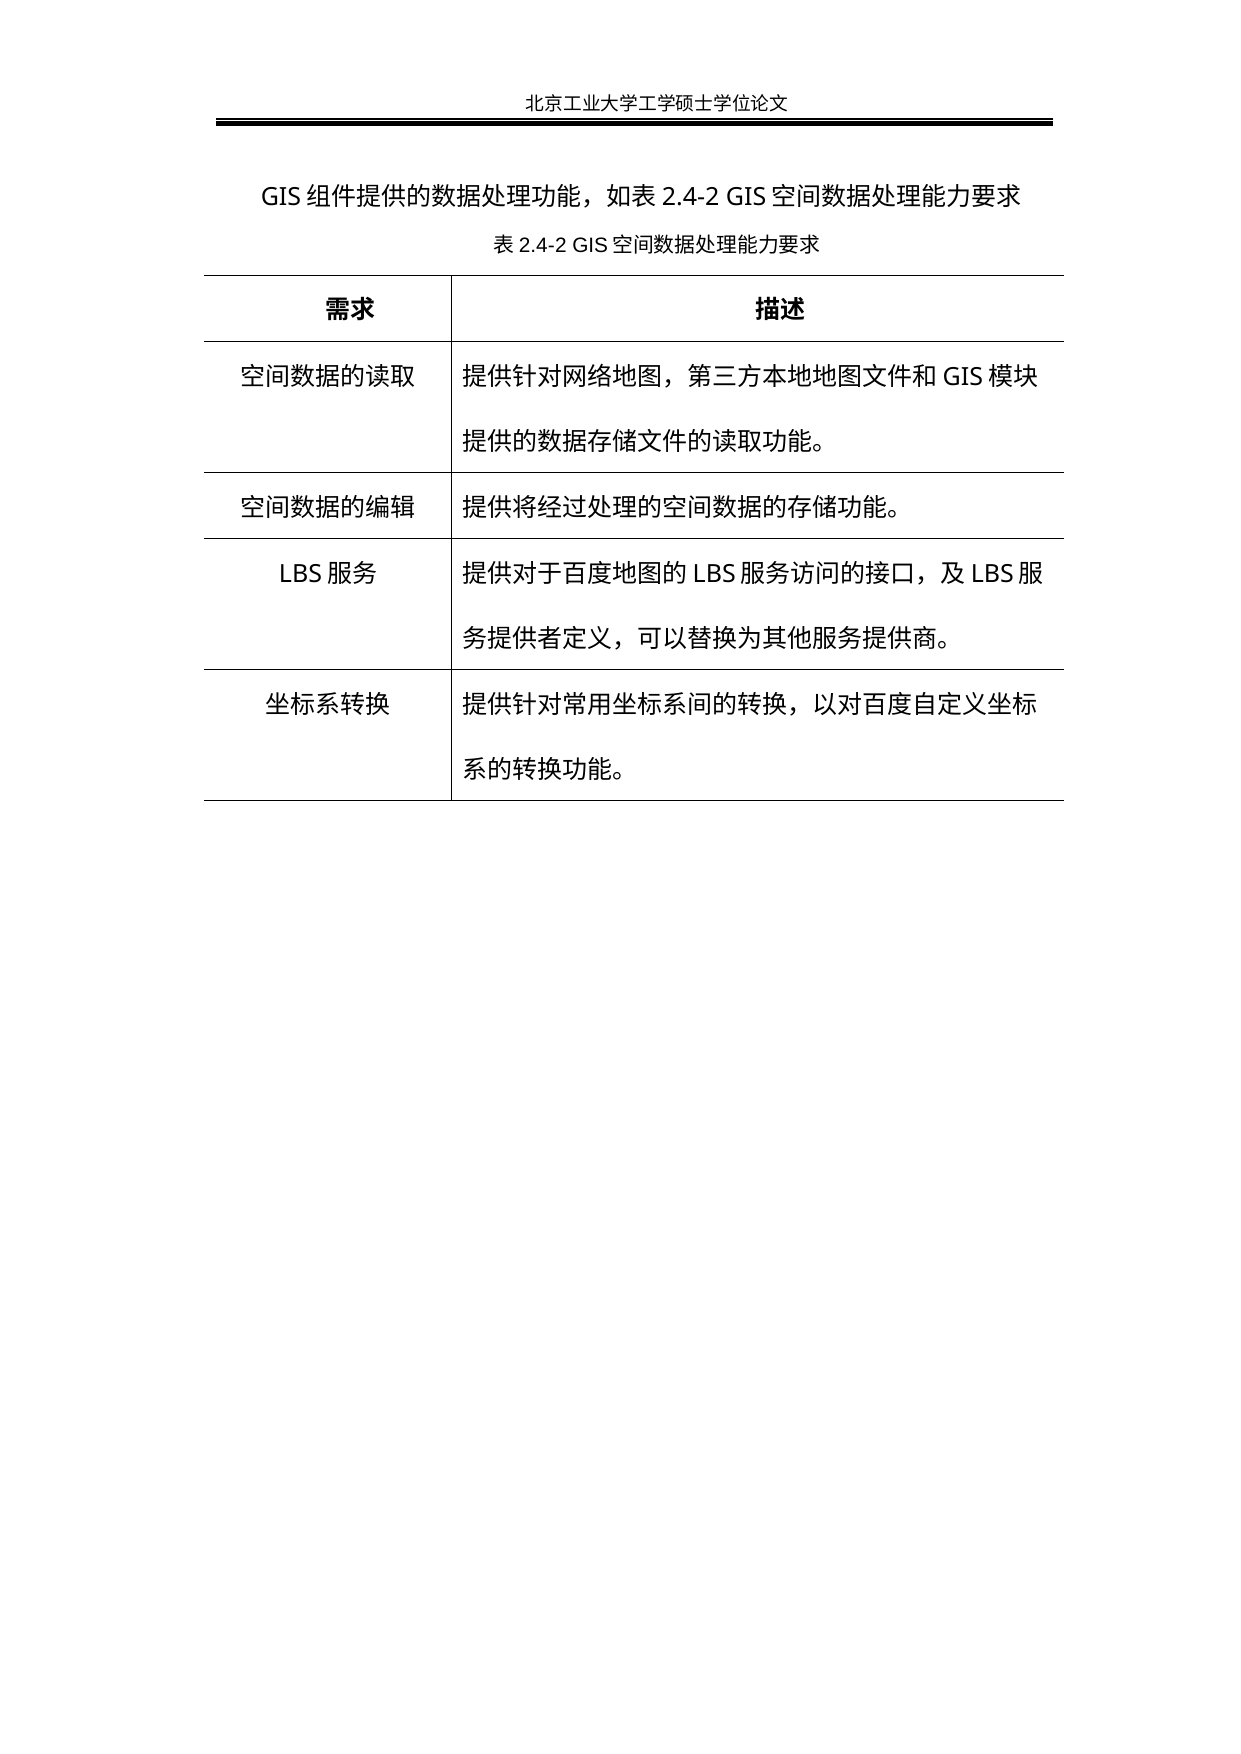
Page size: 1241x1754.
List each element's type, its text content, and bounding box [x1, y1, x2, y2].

text GIS组件提供的数据处理功能，如表 2.4-2 GIS空间数据处理能力要求 [216, 162, 1053, 227]
table_cell 提供对于百度地图的LBS服务访问的接口，及LBS服务提供者定义，可以替换为其他服务提供商。 [452, 539, 1064, 669]
table_cell 空间数据的读取 [204, 342, 451, 472]
table_header 描述 [452, 276, 1064, 341]
table_cell 提供针对常用坐标系间的转换，以对百度自定义坐标系的转换功能。 [452, 670, 1064, 800]
table_cell 提供将经过处理的空间数据的存储功能。 [452, 473, 1064, 538]
table_cell 提供针对网络地图，第三方本地地图文件和GIS模块提供的数据存储文件的读取功能。 [452, 342, 1064, 472]
table_cell 坐标系转换 [204, 670, 451, 800]
table_header 需求 [204, 276, 451, 341]
table_cell LBS服务 [204, 539, 451, 669]
table_cell 空间数据的编辑 [204, 473, 451, 538]
